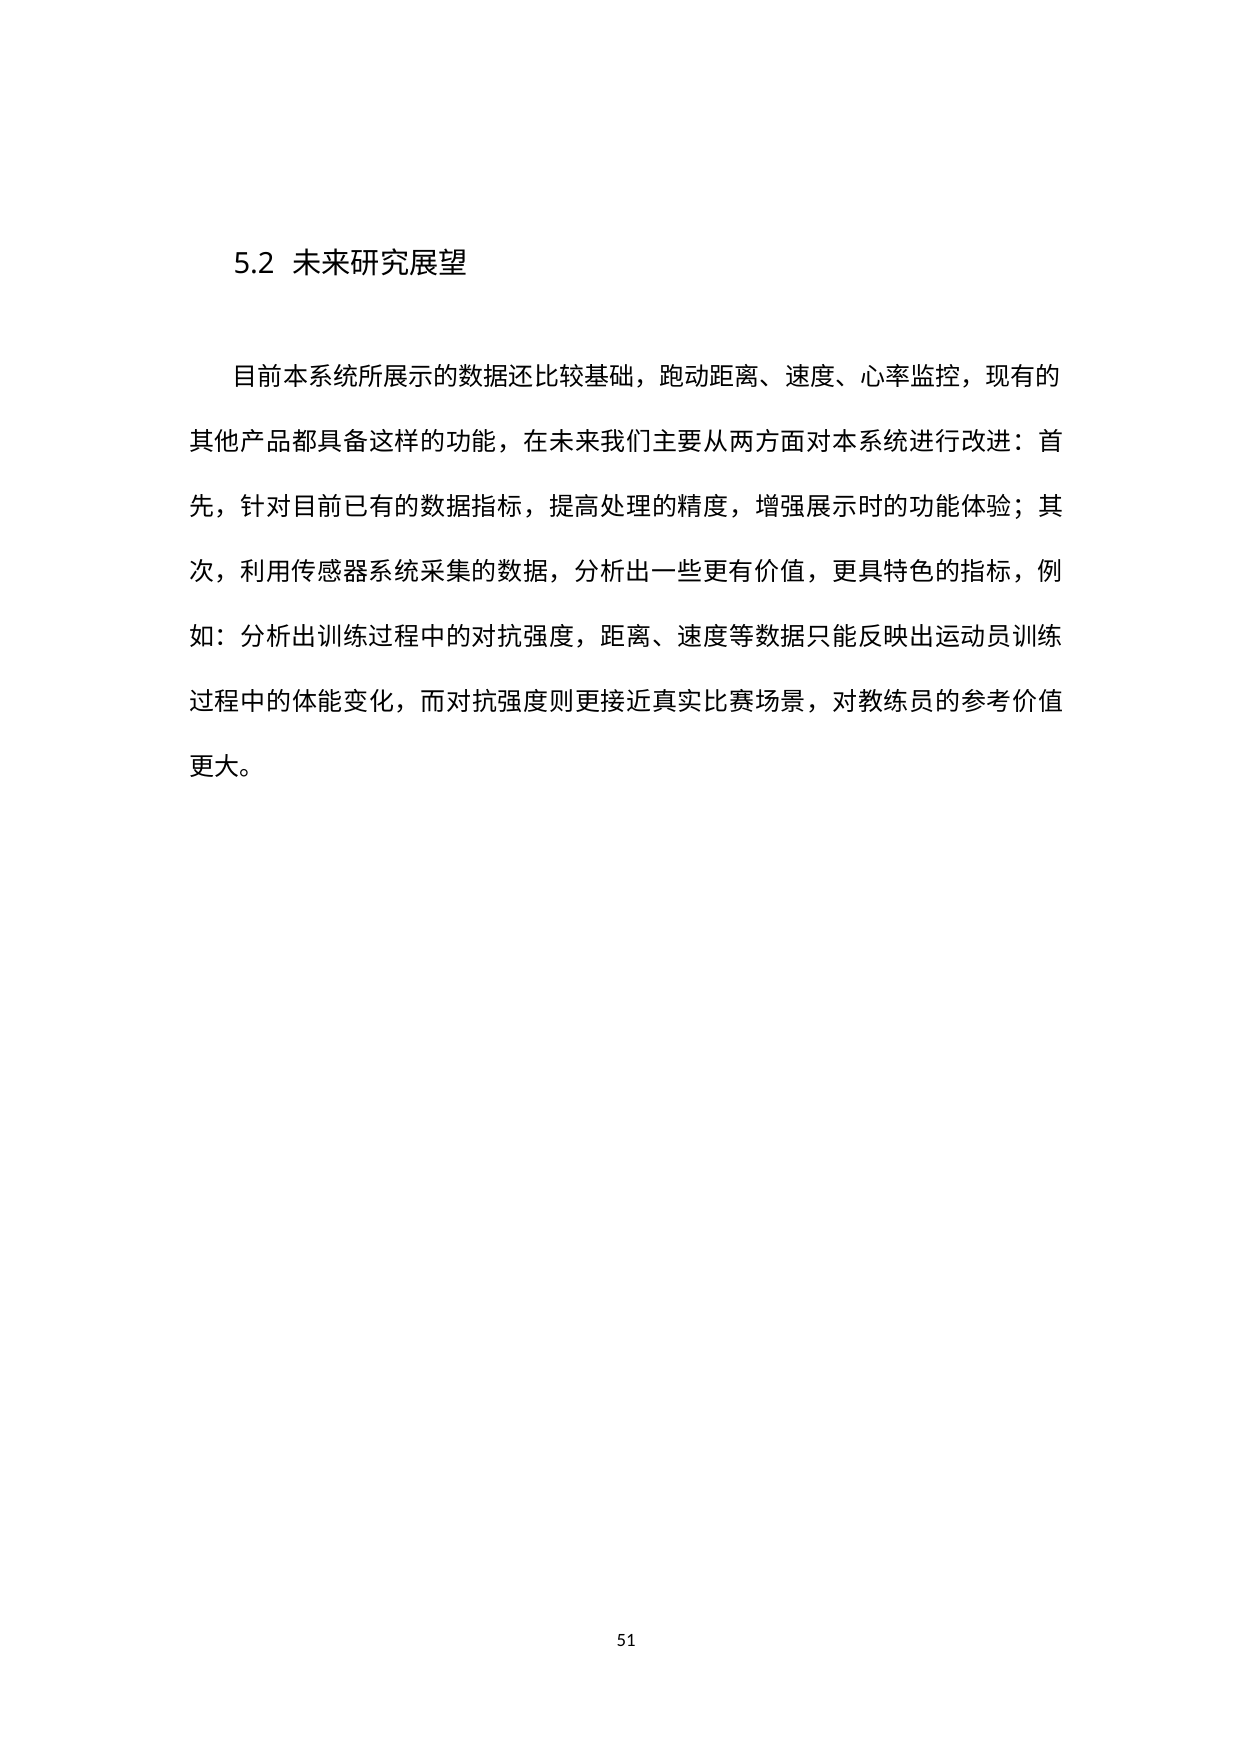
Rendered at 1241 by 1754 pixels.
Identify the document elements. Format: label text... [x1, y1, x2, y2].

text 目前本系统所展示的数据还比较基础，跑动距离、速度、心率监控，现有的其他产品都具备这样的功能，在未来我们主要从两方面对本系统进行改进：首先，针对目前已有的数据指标，提高处理的精度，增强展示时的功能体验；其次，利用传感器系统采集的数据，分析出一些更有价值，更具特色的指标，例如：分析出训练过程中的对抗强度，距离、速度等数据只能反映出运动员训练过程中的体能变化，而对抗强度则更接近真实比赛场景，对教练员的参考价值更大。 [189, 342, 1063, 797]
subtitle 未来研究展望 [233, 228, 1063, 293]
